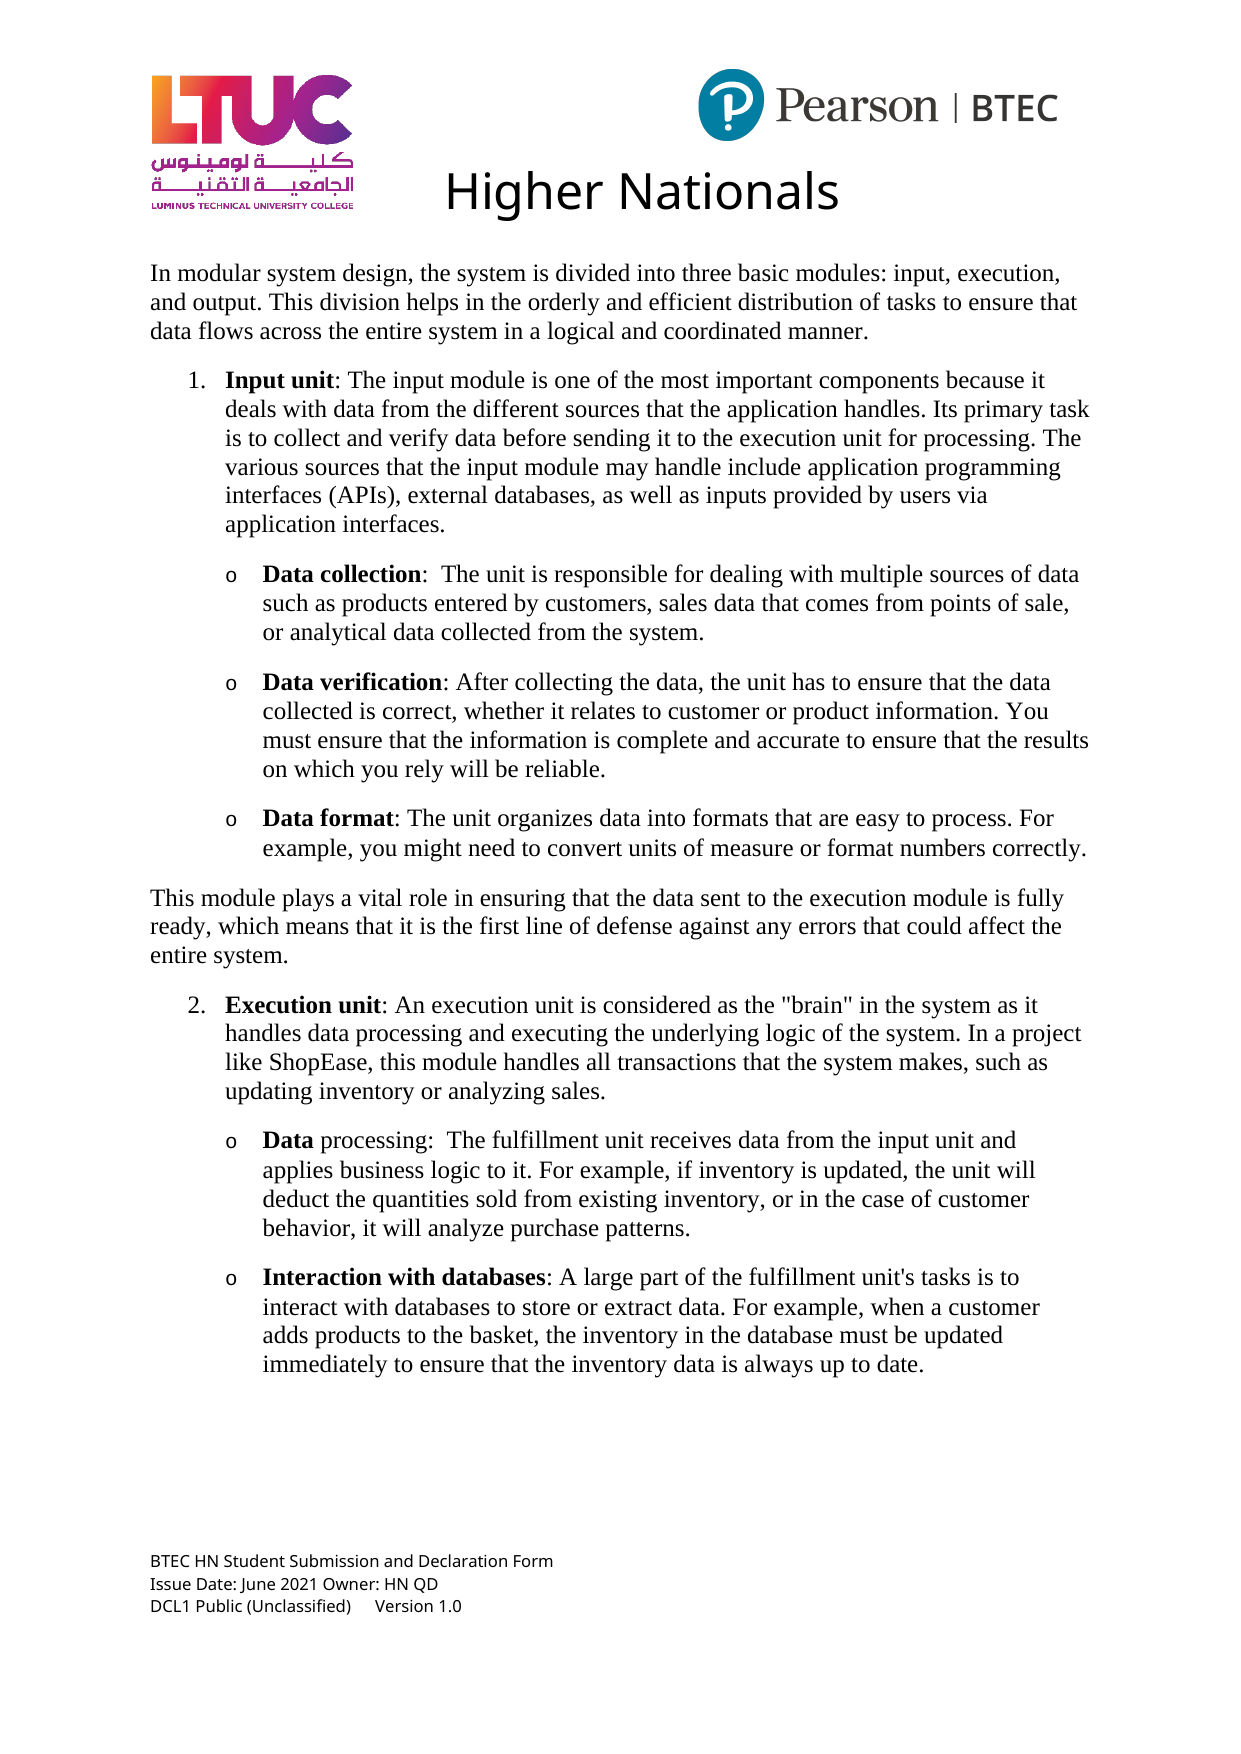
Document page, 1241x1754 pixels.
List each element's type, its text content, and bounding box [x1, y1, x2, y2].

picture [690, 61, 1069, 146]
text This module plays a vital role in ensuring that the data sent to the execution module is fully ready, which means that it is the first line of defense against any errors that could affect the entire system. [150, 883, 1090, 969]
picture [150, 73, 354, 210]
list Data collection: The unit is responsible for dealing with multiple sources of data such as products entered by customers, sales data that comes from points of sale, or analytical data collected from the system. [225, 559, 1090, 646]
list Data processing: The fulfillment unit receives data from the input unit and applies business logic to it. For example, if inventory is updated, the unit will deduct the quantities sold from existing inventory, or in the case of customer behavior, it will analyze purchase patterns. [225, 1126, 1090, 1241]
list Interaction with databases: A large part of the fulfillment unit's tasks is to interact with databases to store or extract data. For example, when a customer adds products to the basket, the inventory in the database must be updated immediately to ensure that the inventory data is always up to date. [225, 1262, 1090, 1378]
list Input unit: The input module is one of the most important components because it deals with data from the different sources that the application handles. Its primary task is to collect and verify data before sending it to the execution unit for processing. The various sources that the input module may handle include application programming interfaces (APIs), external databases, as well as inputs provided by users via application interfaces. [187, 366, 1090, 538]
text In modular system design, the system is divided into three basic modules: input, execution, and output. This division helps in the orderly and efficient distribution of tasks to ensure that data flows across the entire system in a logical and coordinated manner. [150, 258, 1090, 345]
list Data verification: After collecting the data, the unit has to ensure that the data collected is correct, whether it relates to customer or product information. You must ensure that the information is complete and accurate to ensure that the results on which you rely will be reliable. [225, 667, 1090, 783]
list Data format: The unit organizes data into formats that are easy to process. For example, you might need to convert units of measure or format numbers correctly. [225, 803, 1090, 862]
list Execution unit: An execution unit is considered as the "brain" in the system as it handles data processing and executing the underlying logic of the system. In a project like ShopEase, this module handles all transactions that the system makes, such as updating inventory or analyzing sales. [187, 990, 1090, 1105]
